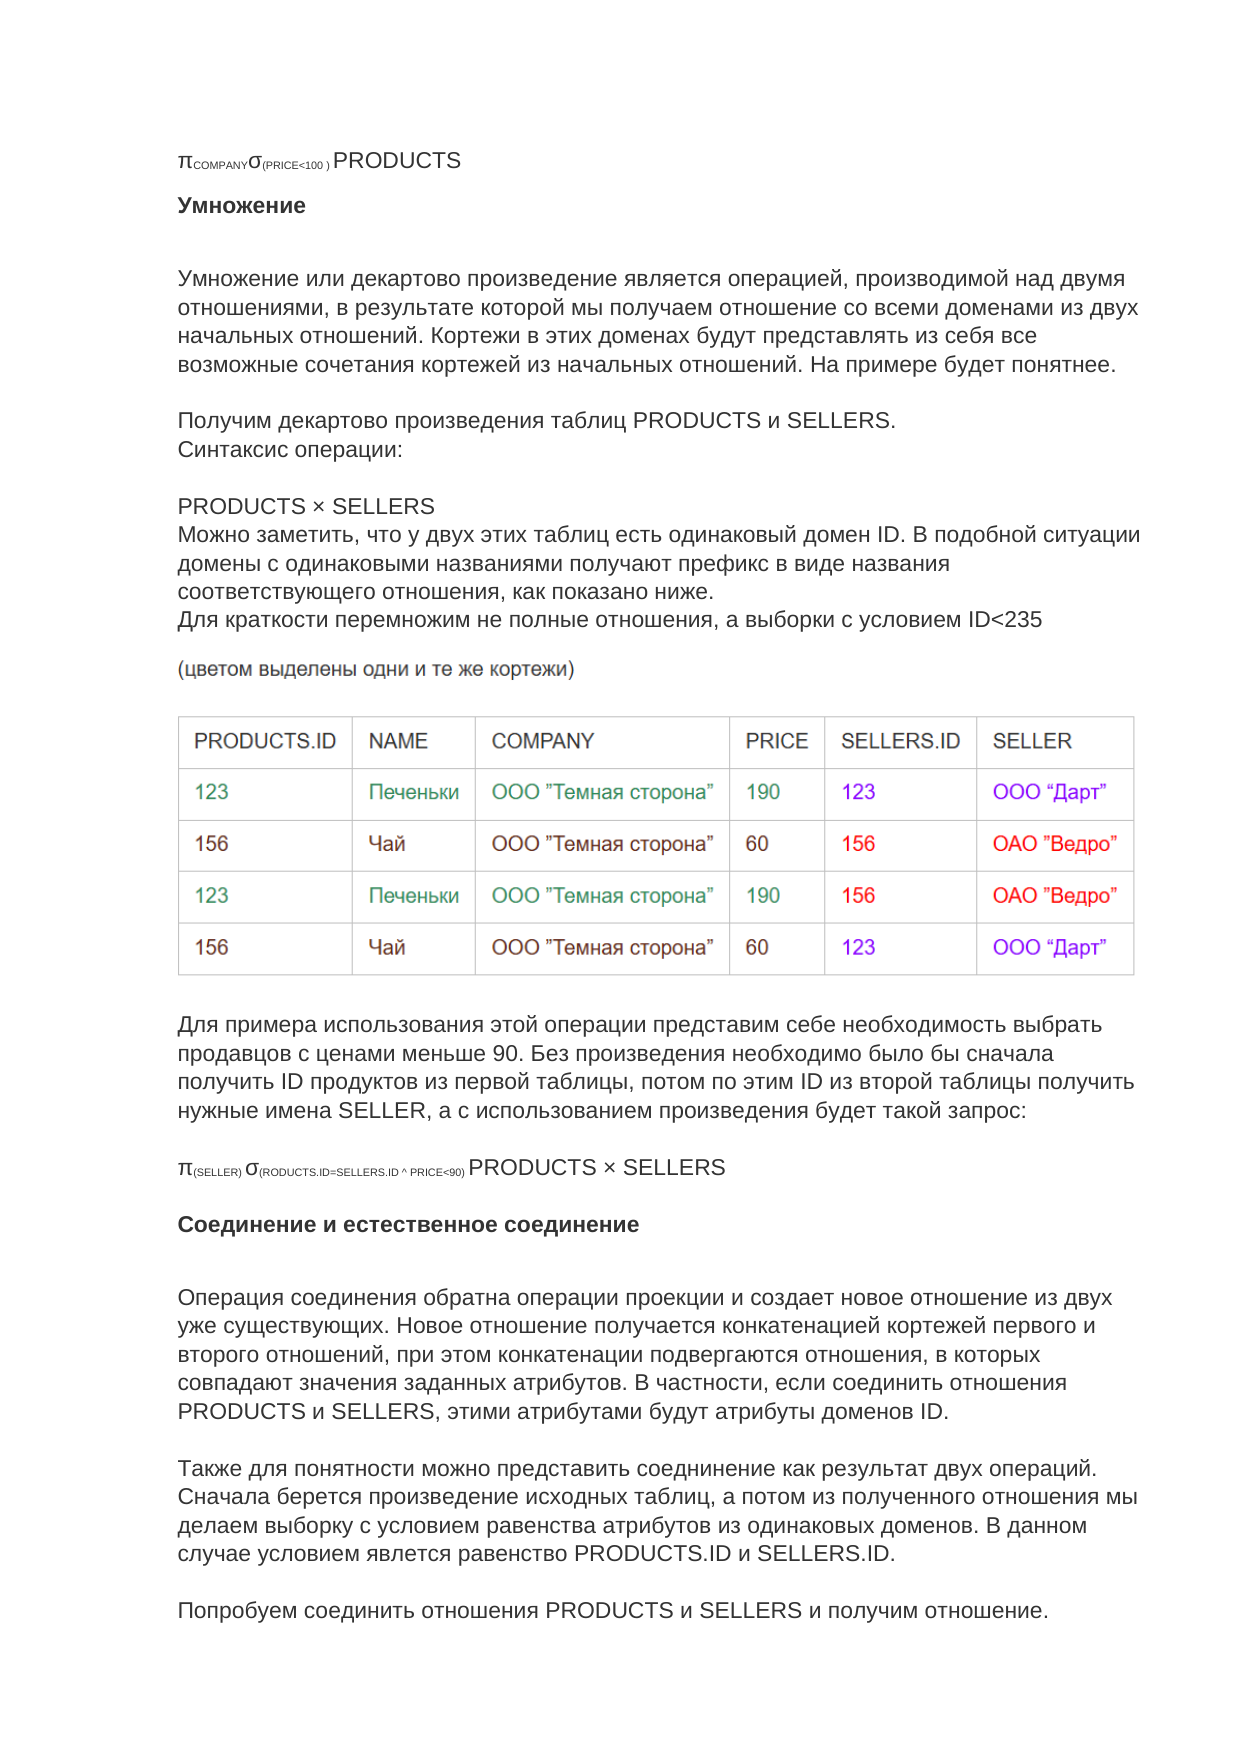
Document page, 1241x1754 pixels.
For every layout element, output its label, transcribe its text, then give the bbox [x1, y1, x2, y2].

text Операция соединения обратна операции проекции и создает новое отношение из двух уже существующих. Новое отношение получается конкатенацией кортежей первого и второго отношений, при этом конкатенации подвергаются отношения, в которых совпадают значения заданных атрибутов. В частности, если соединить отношения PRODUCTS и SELLERS, этими атрибутами будут атрибуты доменов ID. Также для понятности можно представить соеднинение как результат двух операций. Сначала берется произведение исходных таблиц, а потом из полученного отношения мы делаем выборку с условием равенства атрибутов из одинаковых доменов. В данном случае условием явлется равенство PRODUCTS.ID и SELLERS.ID. Попробуем соединить отношения PRODUCTS и SELLERS и получим отношение. [177, 1256, 1152, 1623]
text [177, 118, 1152, 173]
text Для примера использования этой операции представим себе необходимость выбрать продавцов с ценами меньше 90. Без произведения необходимо было бы сначала получить ID продуктов из первой таблицы, потом по этим ID из второй таблицы получить нужные имена SELLER, а с использованием произведения будет такой запрос: π(SELLER) σ(RODUCTS.ID=SELLERS.ID ^ PRICE<90) PRODUCTS × SELLERS Соединение и естественное соединение [177, 1011, 1152, 1237]
text Умножение [177, 192, 1152, 218]
picture [177, 651, 1152, 993]
text Умножение или декартово произведение является операцией, производимой над двумя отношениями, в результате которой мы получаем отношение со всеми доменами из двух начальных отношений. Кортежи в этих доменах будут представлять из себя все возможные сочетания кортежей из начальных отношений. На примере будет понятнее. Получим декартово произведения таблиц PRODUCTS и SELLERS. Синтаксис операции: PRODUCTS × SELLERS Можно заметить, что у двух этих таблиц есть одинаковый домен ID. В подобной ситуации домены с одинаковыми названиями получают префикс в виде названия соответствующего отношения, как показано ниже. Для краткости перемножим не полные отношения, а выборки с условием ID<235 [177, 237, 1152, 633]
